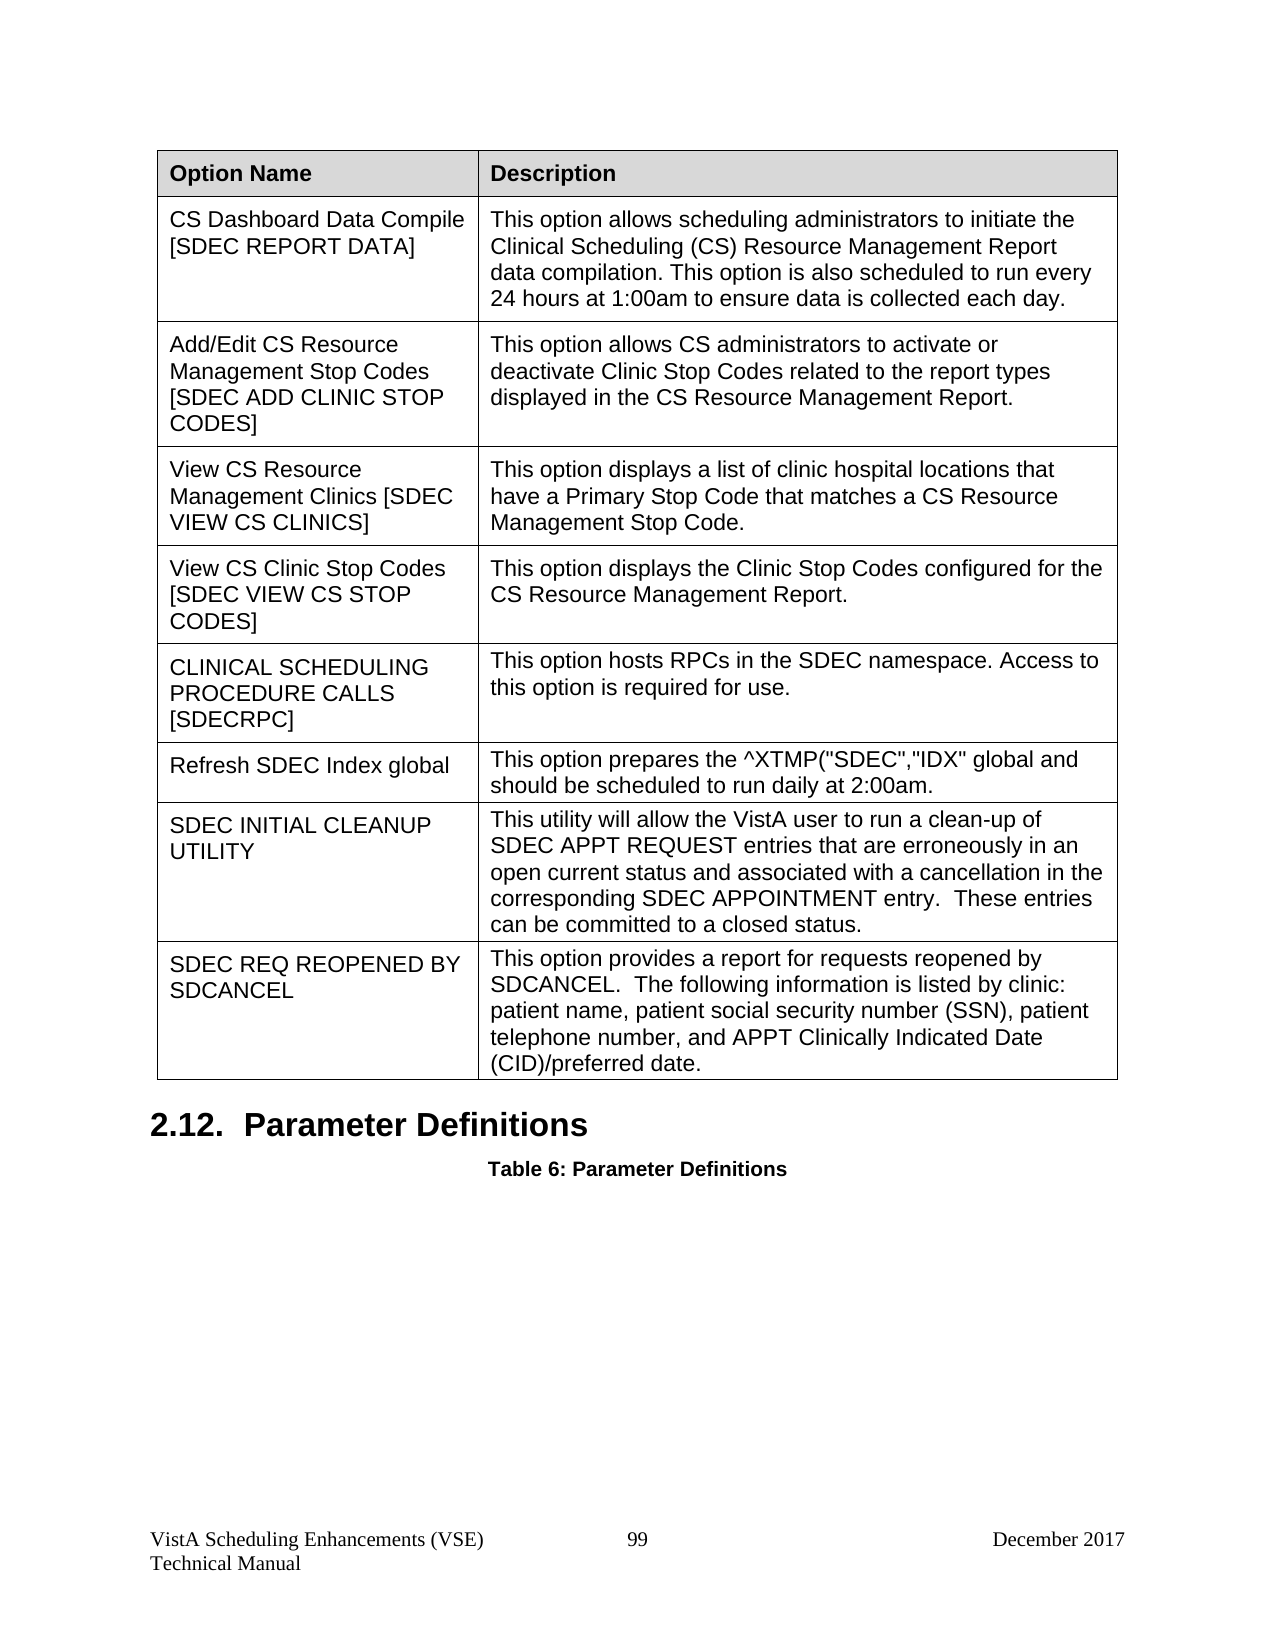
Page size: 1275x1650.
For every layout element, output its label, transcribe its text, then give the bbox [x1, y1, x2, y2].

table_cell SDEC REQ REOPENED BY SDCANCEL [158, 942, 478, 1079]
table_cell Add/Edit CS Resource Management Stop Codes [SDEC ADD CLINIC STOP CODES] [158, 322, 478, 446]
table_cell This utility will allow the VistA user to run a clean-up of SDEC APPT REQUEST entries that are erroneously in an open current status and associated with a cancellation in the corresponding SDEC APPOINTMENT entry. These entries can be committed to a closed status. [479, 803, 1117, 941]
table_header Description [479, 151, 1117, 196]
table_cell CS Dashboard Data Compile [SDEC REPORT DATA] [158, 197, 478, 321]
text Table 6: Parameter Definitions [150, 1156, 1125, 1180]
table_cell CLINICAL SCHEDULING PROCEDURE CALLS [SDECRPC] [158, 644, 478, 742]
table_cell This option displays a list of clinic hospital locations that have a Primary Stop Code that matches a CS Resource Management Stop Code. [479, 447, 1117, 544]
table_cell View CS Resource Management Clinics [SDEC VIEW CS CLINICS] [158, 447, 478, 544]
table_cell This option prepares the ^XTMP("SDEC","IDX" global and should be scheduled to run daily at 2:00am. [479, 743, 1117, 802]
table_cell This option provides a report for requests reopened by SDCANCEL. The following information is listed by clinic: patient name, patient social security number (SSN), patient telephone number, and APPT Clinically Indicated Date (CID)/preferred date. [479, 942, 1117, 1079]
table_cell This option allows CS administrators to activate or deactivate Clinic Stop Codes related to the report types displayed in the CS Resource Management Report. [479, 322, 1117, 446]
table_cell This option displays the Clinic Stop Codes configured for the CS Resource Management Report. [479, 546, 1117, 643]
table_cell Refresh SDEC Index global [158, 743, 478, 802]
table_cell This option hosts RPCs in the SDEC namespace. Access to this option is required for use. [479, 644, 1117, 742]
table_cell SDEC INITIAL CLEANUP UTILITY [158, 803, 478, 941]
table_cell This option allows scheduling administrators to initiate the Clinical Scheduling (CS) Resource Management Report data compilation. This option is also scheduled to run every 24 hours at 1:00am to ensure data is collected each day. [479, 197, 1117, 321]
table_header Option Name [158, 151, 478, 196]
subtitle Parameter Definitions [150, 1105, 1125, 1144]
table_cell View CS Clinic Stop Codes [SDEC VIEW CS STOP CODES] [158, 546, 478, 643]
